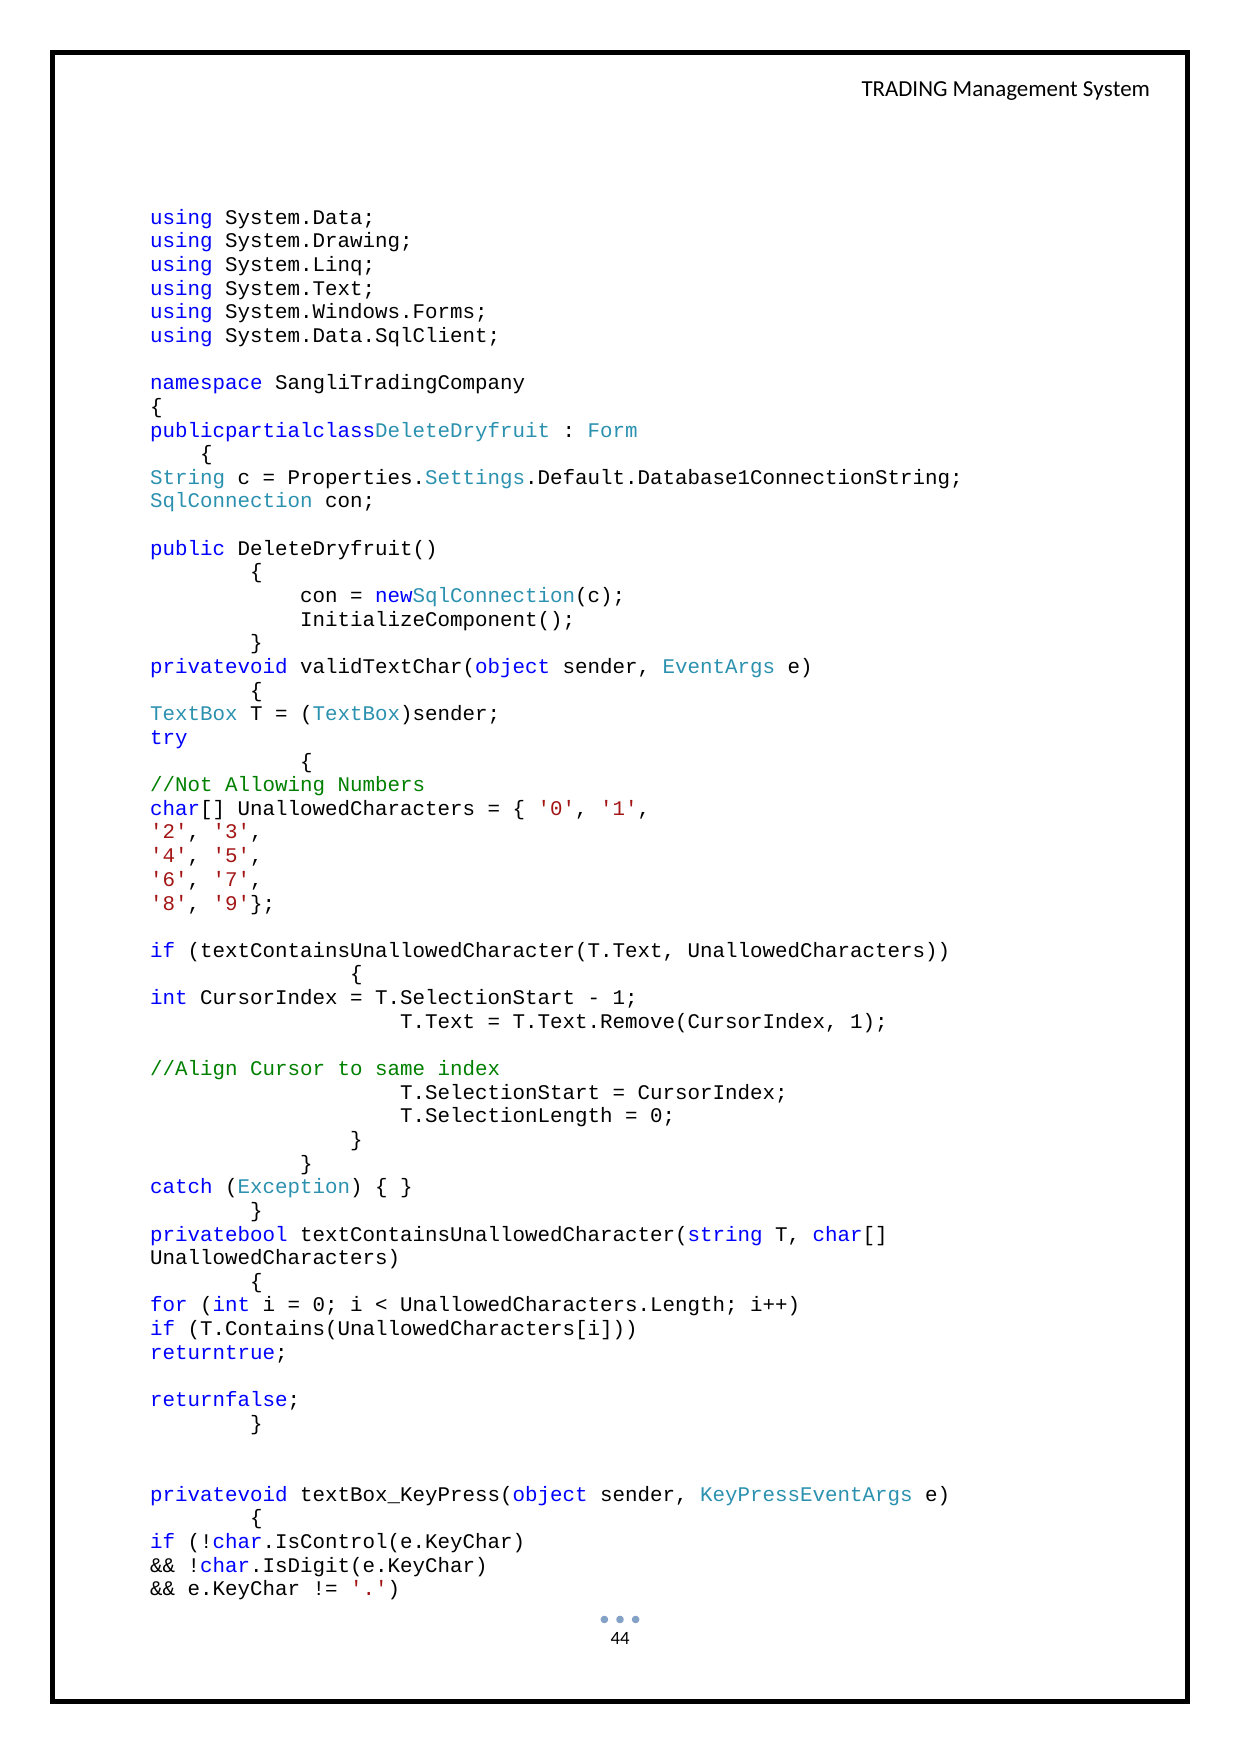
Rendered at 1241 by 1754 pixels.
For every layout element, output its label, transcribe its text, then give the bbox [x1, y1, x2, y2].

text catch (Exception) { } [150, 1176, 1090, 1200]
text { [150, 680, 1090, 703]
text } [150, 632, 1090, 656]
text publicpartialclassDeleteDryfruit : Form [150, 419, 1090, 443]
text SqlConnection con; [150, 491, 1090, 514]
text if (textContainsUnallowedCharacter(T.Text, UnallowedCharacters)) [150, 940, 1090, 963]
text privatevoid textBox_KeyPress(object sender, KeyPressEventArgs e) [150, 1484, 1090, 1507]
text '4', '5', [150, 845, 1090, 869]
text int CursorIndex = T.SelectionStart - 1; [150, 987, 1090, 1011]
text InitializeComponent(); [150, 609, 1090, 632]
text '6', '7', [150, 869, 1090, 892]
text returnfalse; [150, 1389, 1090, 1413]
text using System.Windows.Forms; [150, 301, 1090, 325]
text { [150, 443, 1090, 467]
text '2', '3', [150, 822, 1090, 845]
text //Not Allowing Numbers [150, 774, 1090, 798]
text '8', '9'}; [150, 892, 1090, 916]
text T.SelectionLength = 0; [150, 1105, 1090, 1129]
text using System.Text; [150, 278, 1090, 301]
text String c = Properties.Settings.Default.Database1ConnectionString; [150, 467, 1090, 491]
text { [150, 1507, 1090, 1531]
text returntrue; [150, 1342, 1090, 1365]
text //Align Cursor to same index [150, 1058, 1090, 1082]
text T.Text = T.Text.Remove(CursorIndex, 1); [150, 1011, 1090, 1034]
text { [150, 1271, 1090, 1294]
text privatebool textContainsUnallowedCharacter(string T, char[] UnallowedCharacters) [150, 1223, 1090, 1271]
text using System.Data.SqlClient; [150, 325, 1090, 349]
text { [150, 963, 1090, 987]
text && e.KeyChar != '.') [150, 1578, 1090, 1602]
text if (!char.IsControl(e.KeyChar) [150, 1531, 1090, 1554]
text { [150, 751, 1090, 774]
text for (int i = 0; i < UnallowedCharacters.Length; i++) [150, 1294, 1090, 1318]
text && !char.IsDigit(e.KeyChar) [150, 1554, 1090, 1578]
text } [150, 1153, 1090, 1176]
text privatevoid validTextChar(object sender, EventArgs e) [150, 656, 1090, 680]
text { [150, 396, 1090, 419]
text } [150, 1129, 1090, 1153]
text using System.Drawing; [150, 230, 1090, 254]
text } [150, 1413, 1090, 1436]
text try [150, 727, 1090, 751]
text T.SelectionStart = CursorIndex; [150, 1082, 1090, 1105]
text public DeleteDryfruit() [150, 538, 1090, 561]
text char[] UnallowedCharacters = { '0', '1', [150, 798, 1090, 822]
text using System.Linq; [150, 254, 1090, 278]
text con = newSqlConnection(c); [150, 585, 1090, 609]
text TextBox T = (TextBox)sender; [150, 703, 1090, 727]
text using System.Data; [150, 207, 1090, 230]
text namespace SangliTradingCompany [150, 372, 1090, 396]
text { [150, 561, 1090, 585]
text if (T.Contains(UnallowedCharacters[i])) [150, 1318, 1090, 1342]
text } [150, 1200, 1090, 1223]
